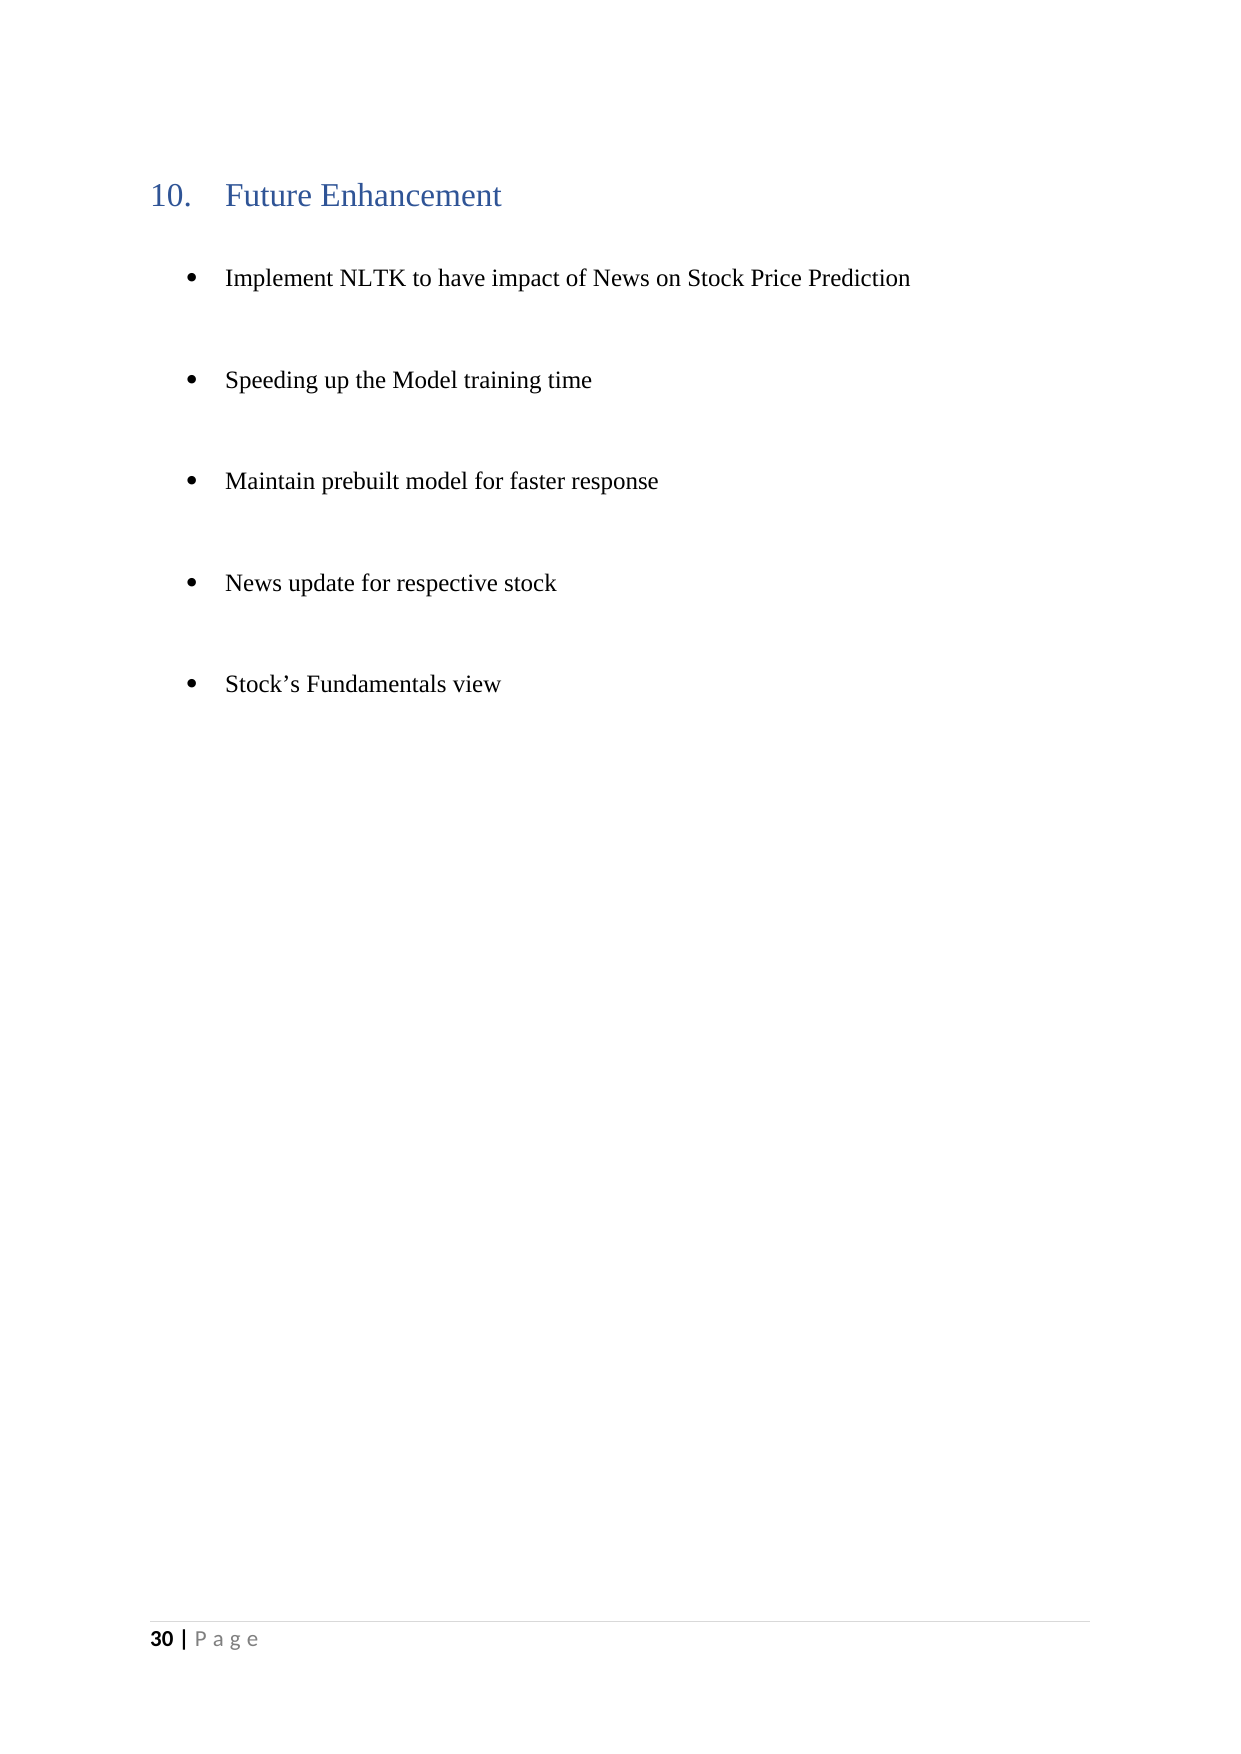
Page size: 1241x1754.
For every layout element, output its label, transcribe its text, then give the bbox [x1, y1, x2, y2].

list News update for respective stock [187, 568, 1090, 597]
list Implement NLTK to have impact of News on Stock Price Prediction [187, 263, 1090, 292]
list Stock’s Fundamentals view [187, 669, 1090, 698]
subtitle 10. Future Enhancement [150, 175, 1090, 213]
list Maintain prebuilt model for faster response [187, 466, 1090, 495]
list Speeding up the Model training time [187, 365, 1090, 393]
